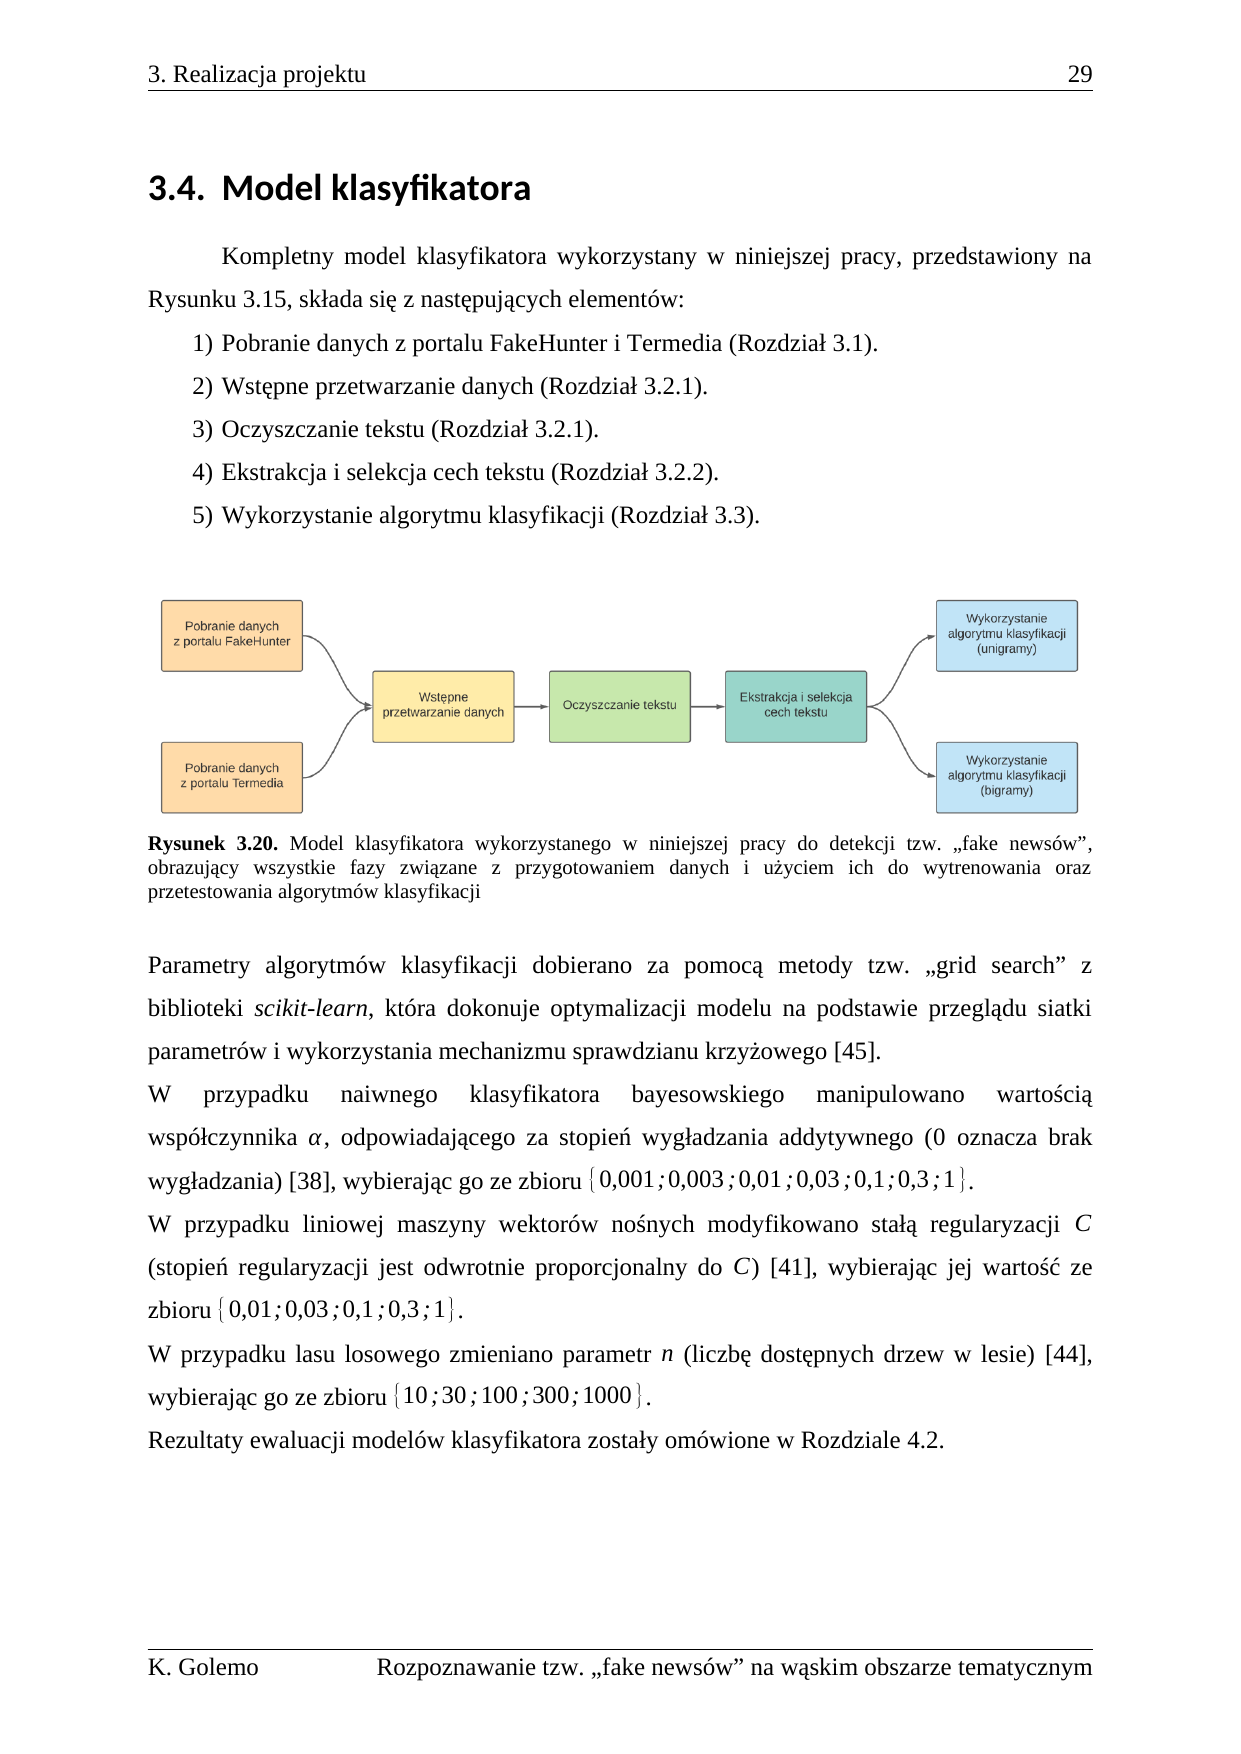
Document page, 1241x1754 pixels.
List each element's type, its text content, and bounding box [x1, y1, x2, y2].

subtitle Model klasyfikatora [148, 164, 1093, 210]
picture [147, 586, 1091, 827]
list Wykorzystanie algorytmu klasyfikacji (Rozdział 3.3). [192, 500, 1093, 529]
list Pobranie danych z portalu FakeHunter i Termedia (Rozdział 3.1). [192, 328, 1093, 356]
text W przypadku naiwnego klasyfikatora bayesowskiego manipulowano wartością współczynnika , odpowiadającego za stopień wygładzania addytywnego ( oznacza brak wygładzania) , wybierając go ze zbioru . [148, 1079, 1093, 1195]
list Oczyszczanie tekstu (Rozdział 3.2.1). [192, 414, 1093, 443]
text W przypadku liniowej maszyny wektorów nośnych modyfikowano stałą regularyzacji (stopień regularyzacji jest odwrotnie proporcjonalny do ) , wybierając jej wartość ze zbioru . [148, 1209, 1093, 1324]
list Wstępne przetwarzanie danych (Rozdział 3.2.1). [192, 371, 1093, 399]
text Parametry algorytmów klasyfikacji dobierano za pomocą metody tzw. „grid search” z biblioteki scikit-learn, która dokonuje optymalizacji modelu na podstawie przeglądu siatki parametrów i wykorzystania mechanizmu sprawdzianu krzyżowego . [148, 950, 1093, 1065]
text W przypadku lasu losowego zmieniano parametr (liczbę dostępnych drzew w lesie) , wybierając go ze zbioru . [148, 1339, 1093, 1411]
list Ekstrakcja i selekcja cech tekstu (Rozdział 3.2.2). [192, 457, 1093, 486]
text Kompletny model klasyfikatora wykorzystany w niniejszej pracy, przedstawiony na Rysunku 3.15, składa się z następujących elementów: [148, 241, 1093, 313]
text Rezultaty ewaluacji modelów klasyfikatora zostały omówione w Rozdziale 4.2. [148, 1425, 1093, 1454]
